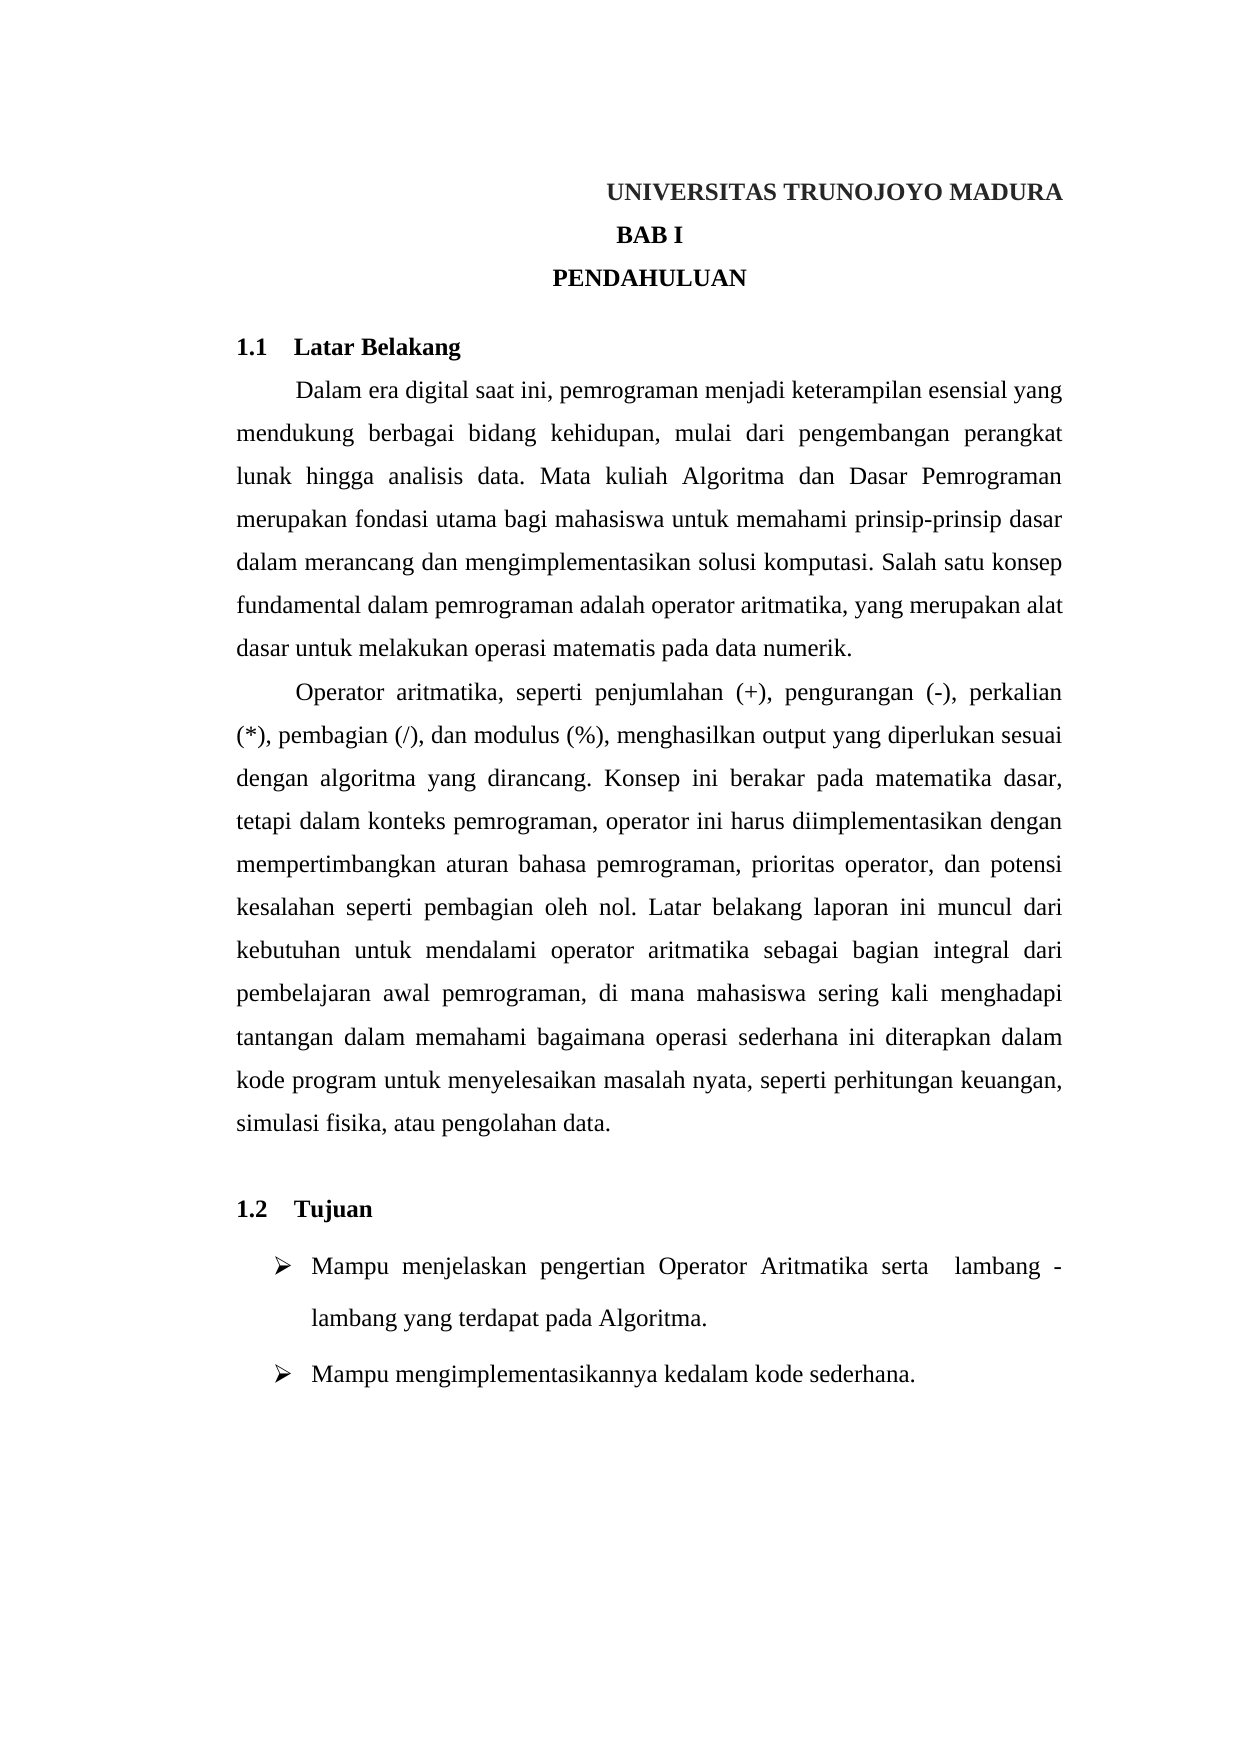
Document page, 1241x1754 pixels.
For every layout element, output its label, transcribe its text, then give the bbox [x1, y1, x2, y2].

text UNIVERSITAS TRUNOJOYO MADURA [236, 177, 1063, 206]
subtitle Tujuan [236, 1194, 1063, 1223]
subtitle PENDAHULUAN [236, 220, 1063, 292]
list Mampu mengimplementasikannya kedalam kode sederhana. [274, 1346, 1063, 1397]
text Operator aritmatika, seperti penjumlahan (+), pengurangan (-), perkalian (*), pembagian (/), dan modulus (%), menghasilkan output yang diperlukan sesuai dengan algoritma yang dirancang. Konsep ini berakar pada matematika dasar, tetapi dalam konteks pemrograman, operator ini harus diimplementasikan dengan mempertimbangkan aturan bahasa pemrograman, prioritas operator, dan potensi kesalahan seperti pembagian oleh nol. Latar belakang laporan ini muncul dari kebutuhan untuk mendalami operator aritmatika sebagai bagian integral dari pembelajaran awal pemrograman, di mana mahasiswa sering kali menghadapi tantangan dalam memahami bagaimana operasi sederhana ini diterapkan dalam kode program untuk menyelesaikan masalah nyata, seperti perhitungan keuangan, simulasi fisika, atau pengolahan data. [236, 677, 1063, 1137]
list Mampu menjelaskan pengertian Operator Aritmatika serta lambang - lambang yang terdapat pada Algoritma. [274, 1237, 1063, 1332]
text Dalam era digital saat ini, pemrograman menjadi keterampilan esensial yang mendukung berbagai bidang kehidupan, mulai dari pengembangan perangkat lunak hingga analisis data. Mata kuliah Algoritma dan Dasar Pemrograman merupakan fondasi utama bagi mahasiswa untuk memahami prinsip-prinsip dasar dalam merancang dan mengimplementasikan solusi komputasi. Salah satu konsep fundamental dalam pemrograman adalah operator aritmatika, yang merupakan alat dasar untuk melakukan operasi matematis pada data numerik. [236, 375, 1063, 662]
subtitle Latar Belakang [236, 332, 1063, 360]
